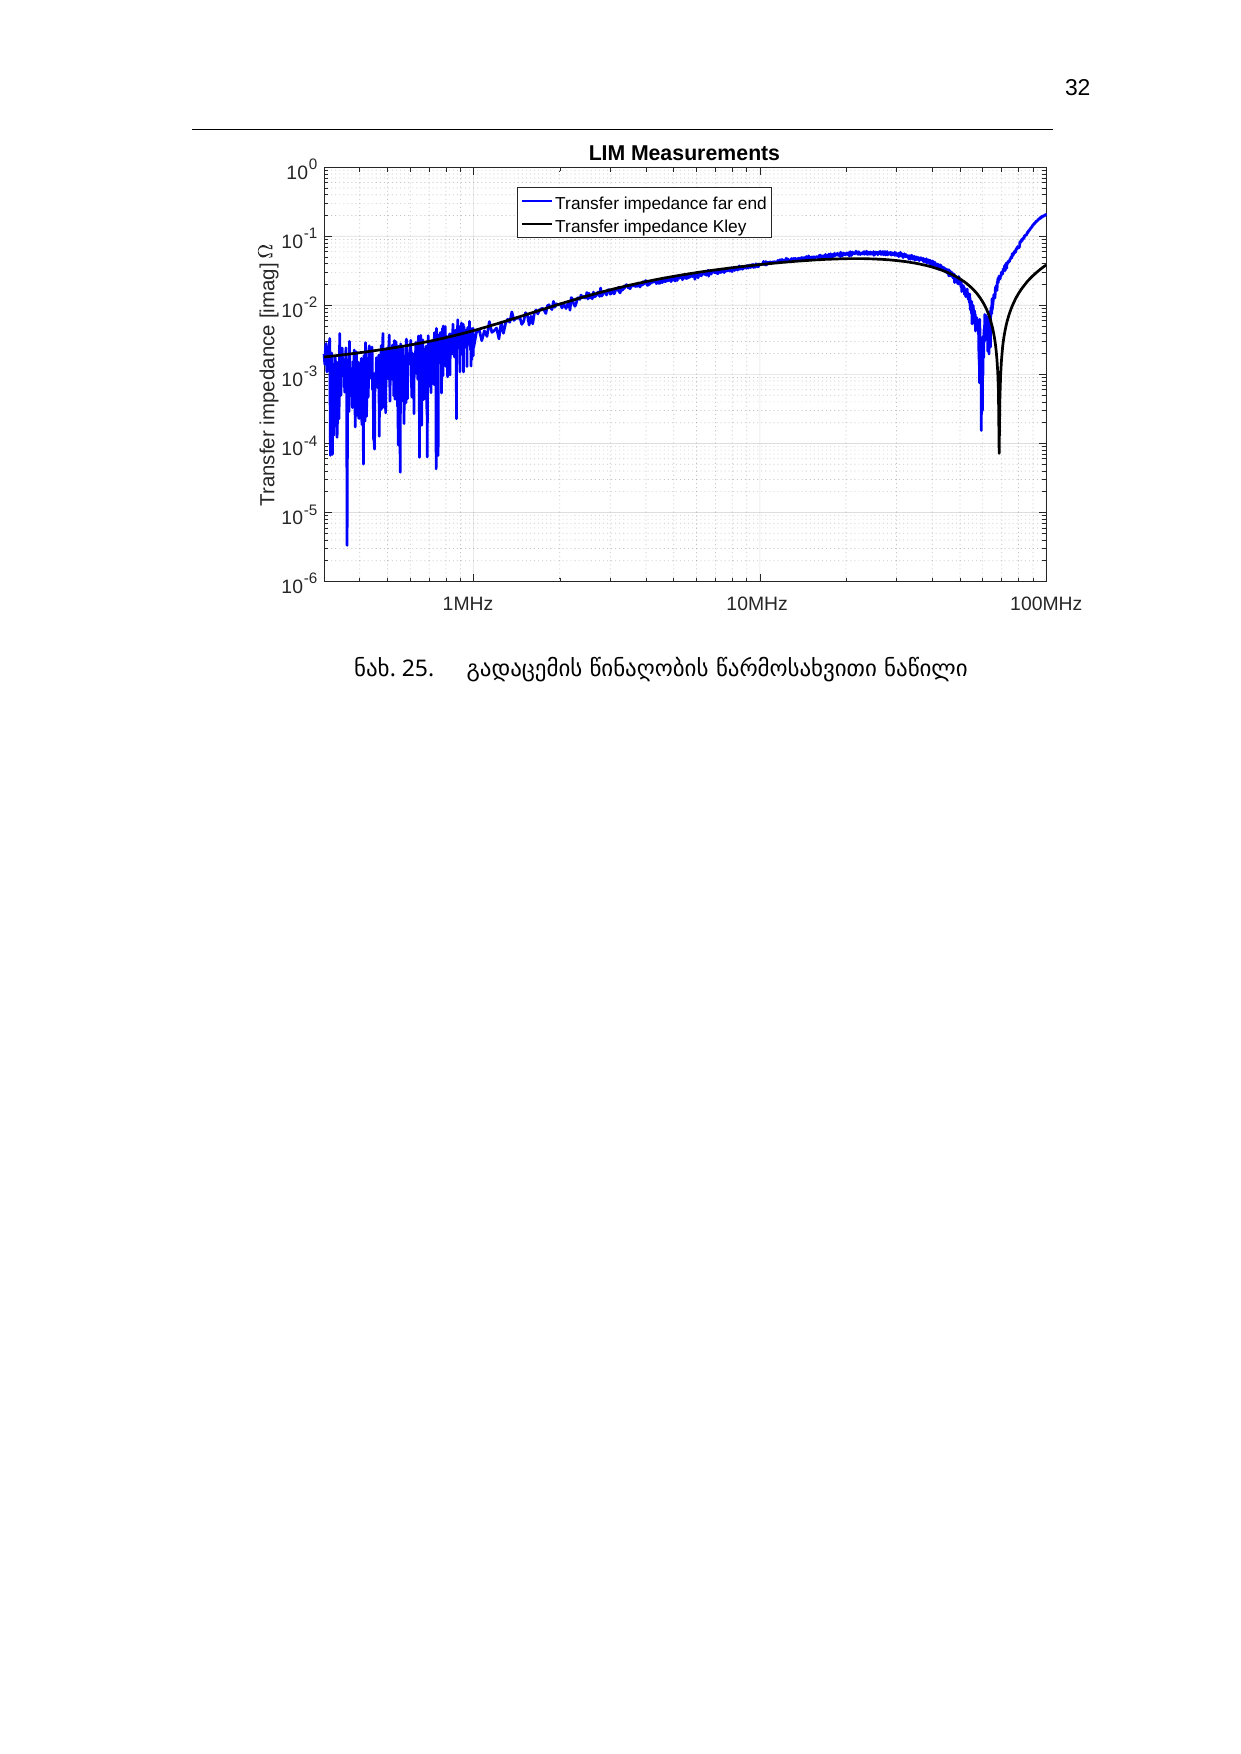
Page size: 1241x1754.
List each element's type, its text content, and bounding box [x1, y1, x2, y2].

table_cell გადაცემის წინაღობის წარმოსახვითი ნაწილი [192, 640, 1092, 708]
table_header [192, 130, 1092, 639]
